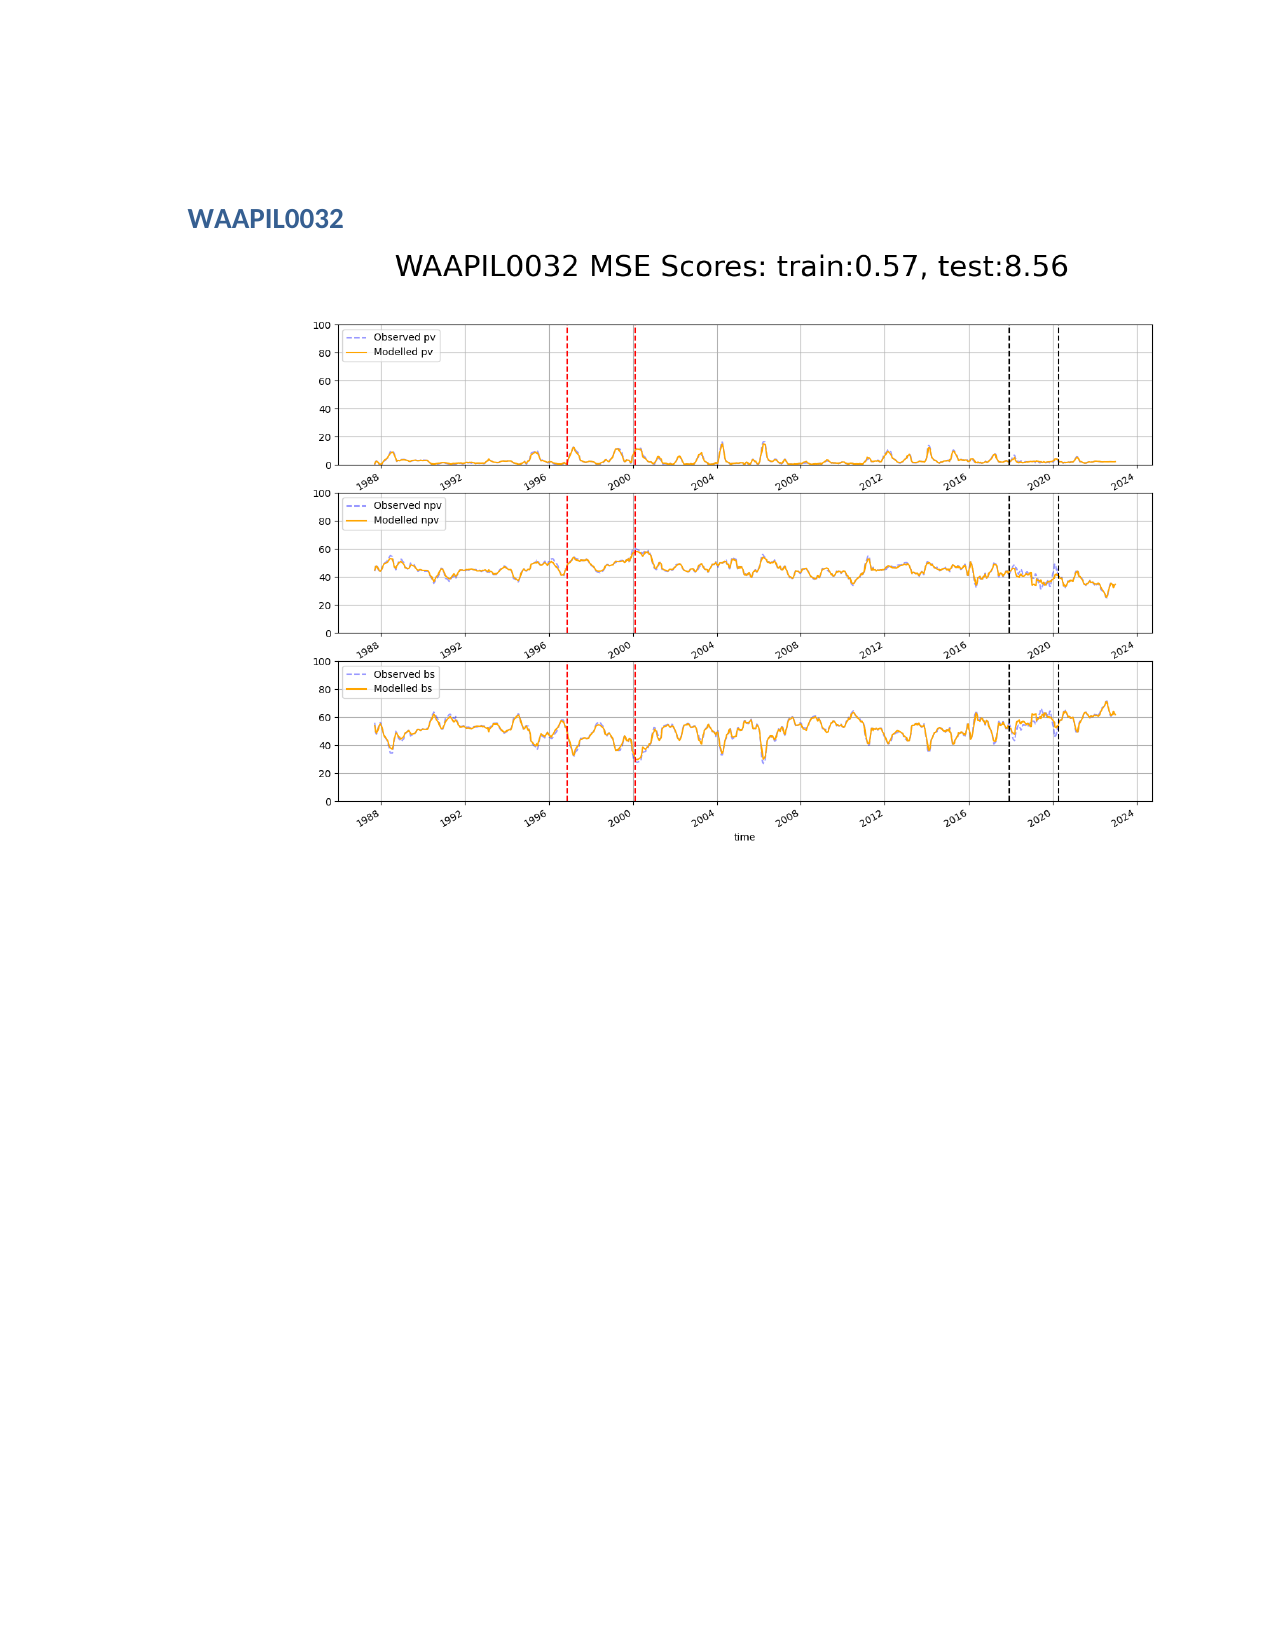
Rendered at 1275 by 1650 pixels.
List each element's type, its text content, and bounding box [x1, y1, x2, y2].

picture [206, 241, 1257, 941]
subtitle WAAPIL0032 [187, 200, 1087, 236]
